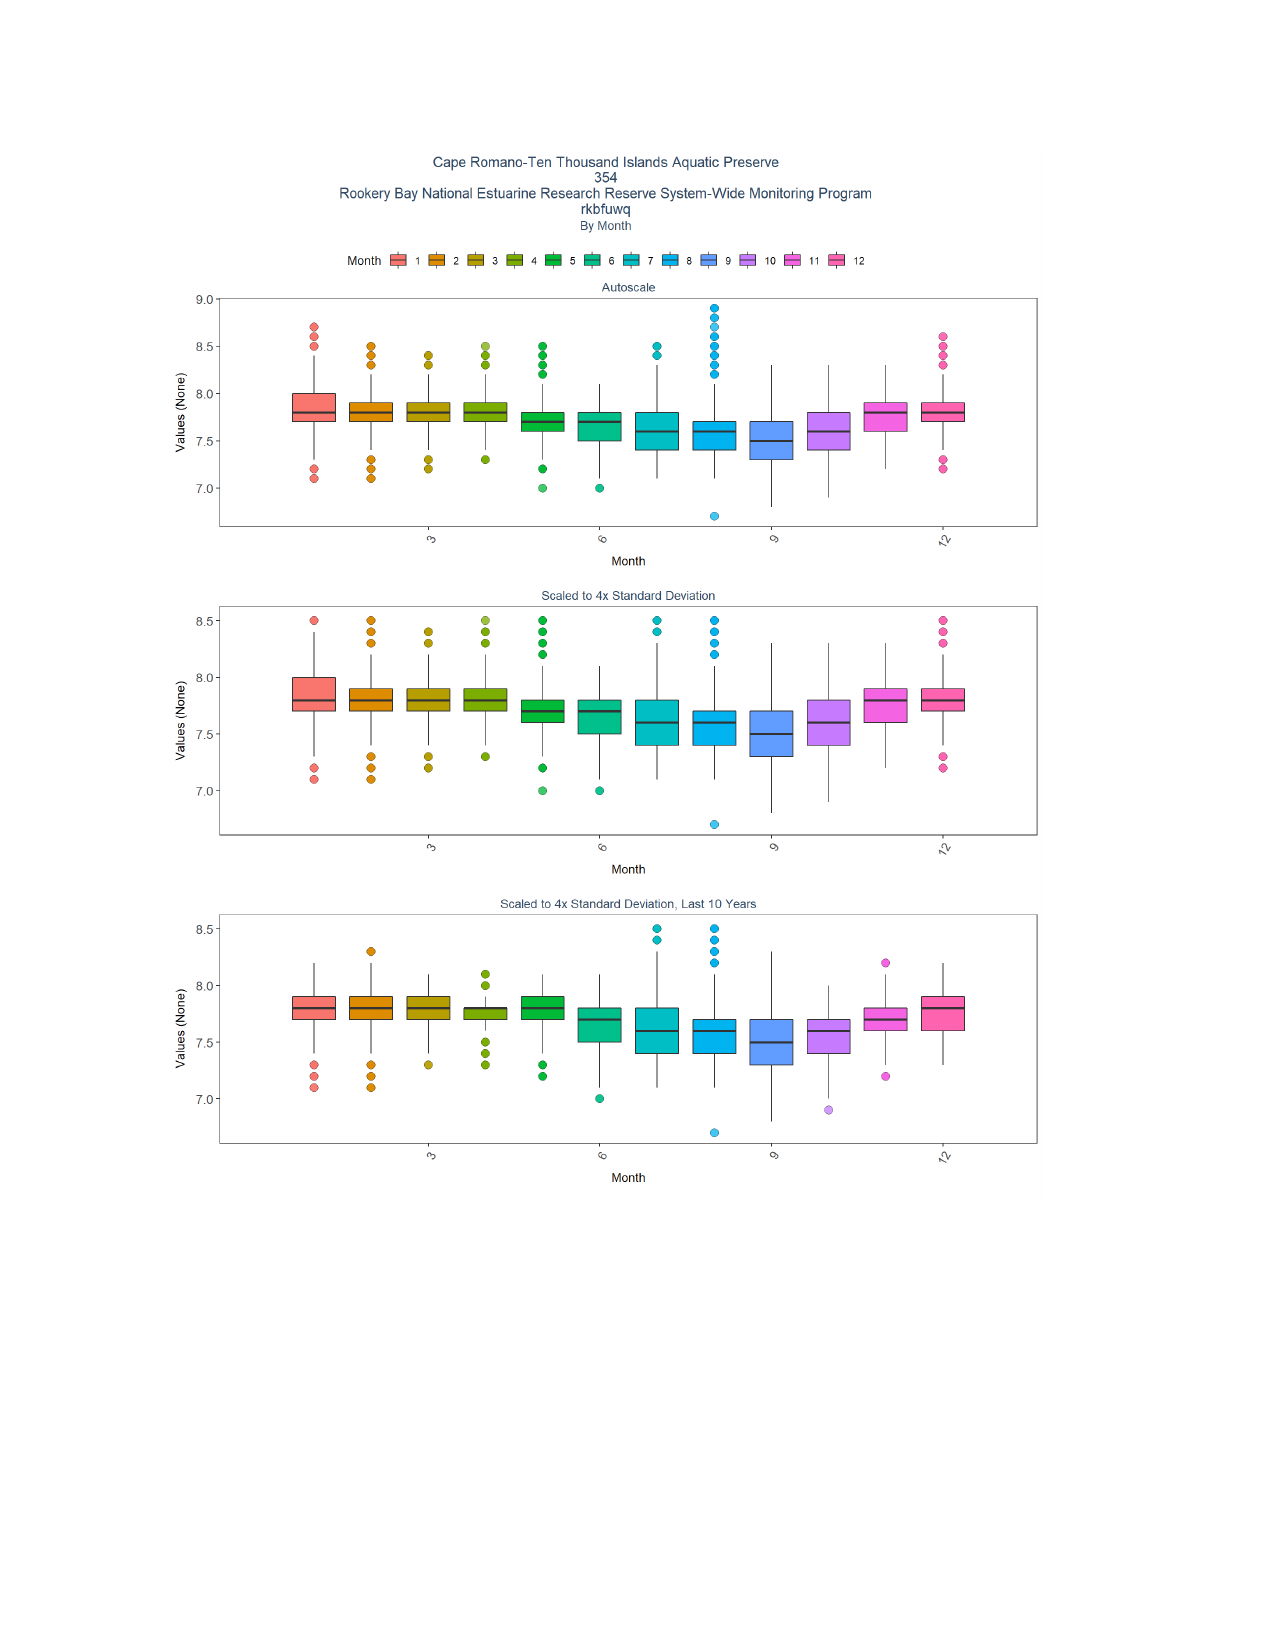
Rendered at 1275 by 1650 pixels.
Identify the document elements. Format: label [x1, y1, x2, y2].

picture [168, 150, 1044, 1200]
